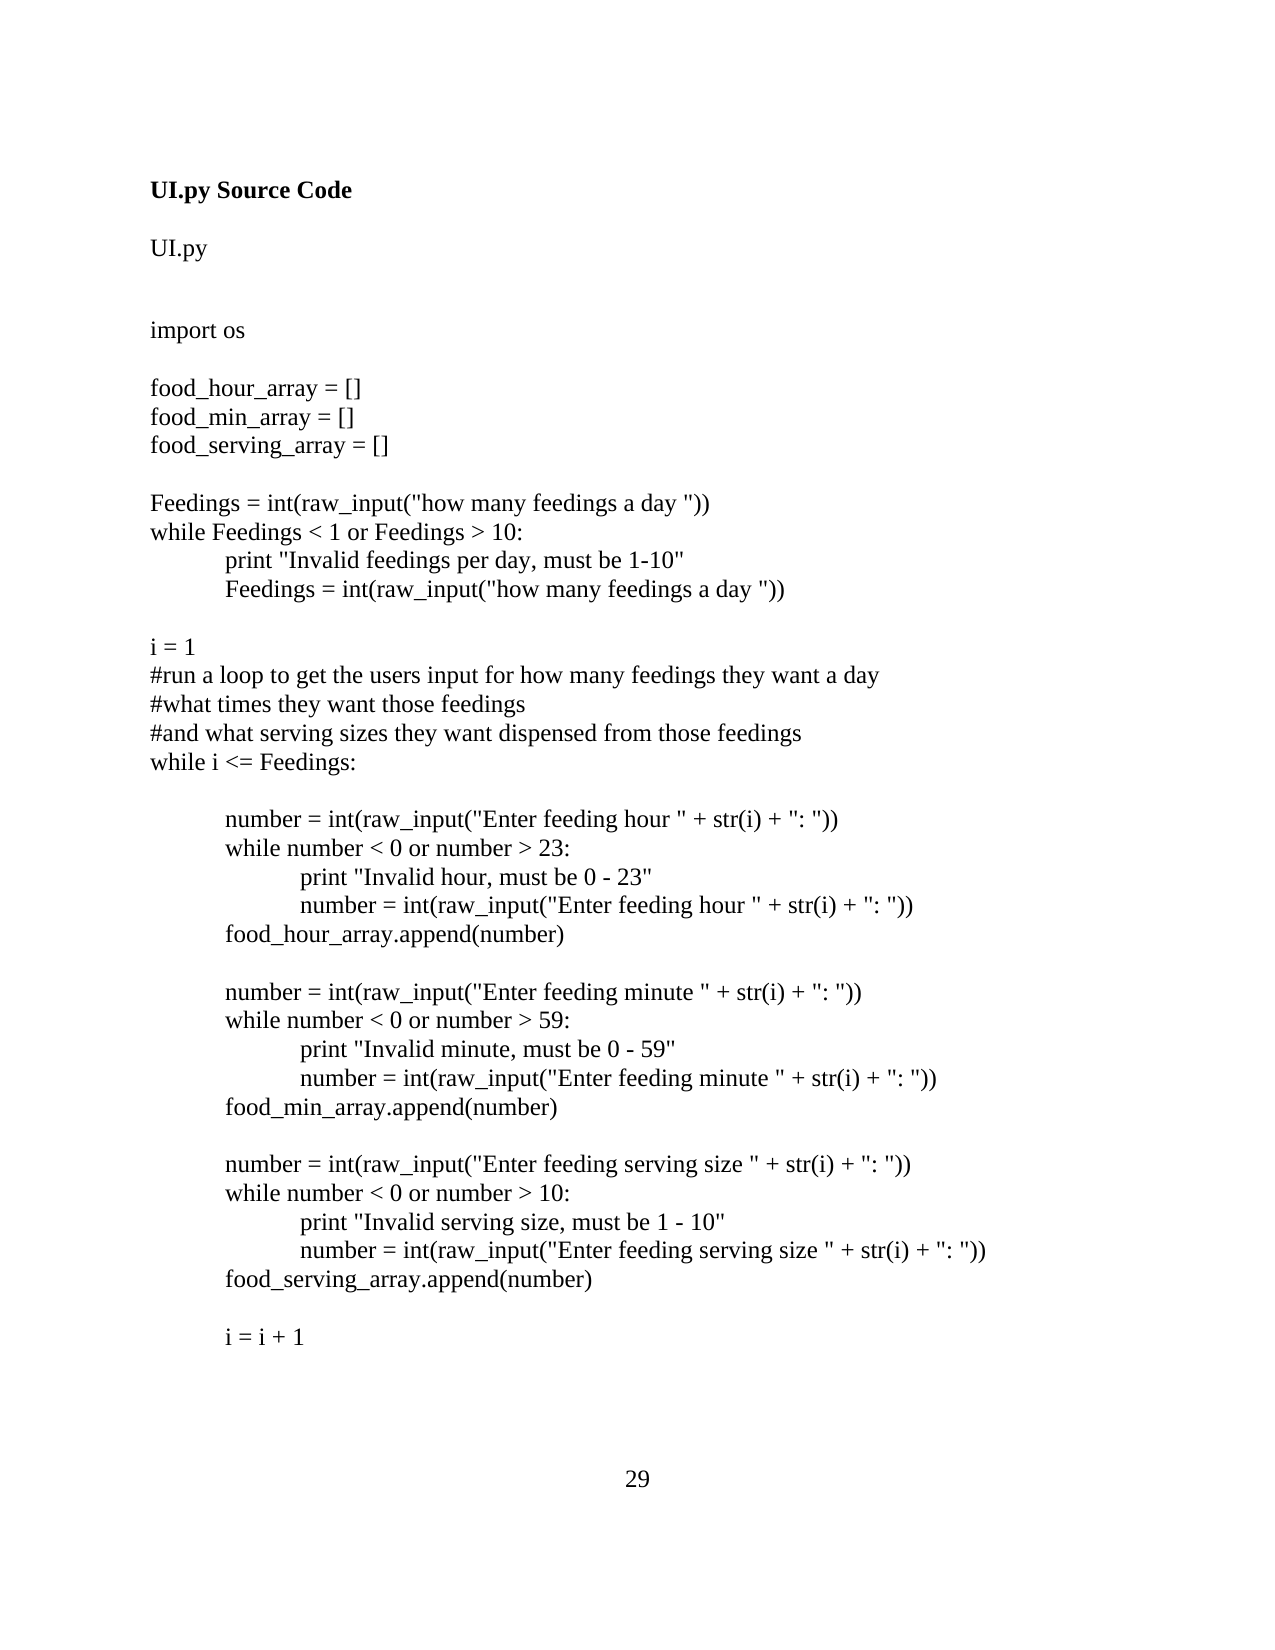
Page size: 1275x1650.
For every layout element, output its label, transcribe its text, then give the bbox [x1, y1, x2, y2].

text number = int(raw_input("Enter feeding serving size " + str(i) + ": ")) [150, 1149, 1125, 1178]
text print "Invalid minute, must be 0 - 59" [150, 1034, 1125, 1063]
text while number < 0 or number > 10: [150, 1178, 1125, 1207]
text i = i + 1 [150, 1322, 1125, 1351]
text number = int(raw_input("Enter feeding serving size " + str(i) + ": ")) [150, 1236, 1125, 1264]
text food_hour_array = [] [150, 373, 1125, 402]
text print "Invalid feedings per day, must be 1-10" [150, 546, 1125, 574]
text food_serving_array.append(number) [150, 1264, 1125, 1293]
text print "Invalid hour, must be 0 - 23" [150, 862, 1125, 891]
text while i <= Feedings: [150, 747, 1125, 776]
text UI.py [150, 233, 1125, 262]
text while Feedings < 1 or Feedings > 10: [150, 517, 1125, 546]
text #what times they want those feedings [150, 689, 1125, 718]
subtitle UI.py Source Code [150, 175, 1125, 204]
text food_hour_array.append(number) [150, 919, 1125, 948]
text food_serving_array = [] [150, 431, 1125, 459]
text number = int(raw_input("Enter feeding minute " + str(i) + ": ")) [150, 977, 1125, 1006]
text number = int(raw_input("Enter feeding hour " + str(i) + ": ")) [150, 891, 1125, 919]
text Feedings = int(raw_input("how many feedings a day ")) [150, 574, 1125, 603]
text number = int(raw_input("Enter feeding hour " + str(i) + ": ")) [150, 804, 1125, 833]
text food_min_array.append(number) [150, 1092, 1125, 1121]
text while number < 0 or number > 59: [150, 1006, 1125, 1034]
text i = 1 [150, 632, 1125, 661]
text #run a loop to get the users input for how many feedings they want a day [150, 661, 1125, 689]
text while number < 0 or number > 23: [150, 833, 1125, 862]
text Feedings = int(raw_input("how many feedings a day ")) [150, 488, 1125, 517]
text print "Invalid serving size, must be 1 - 10" [150, 1207, 1125, 1236]
text import os [150, 316, 1125, 344]
text food_min_array = [] [150, 402, 1125, 431]
text #and what serving sizes they want dispensed from those feedings [150, 718, 1125, 747]
text number = int(raw_input("Enter feeding minute " + str(i) + ": ")) [150, 1063, 1125, 1092]
